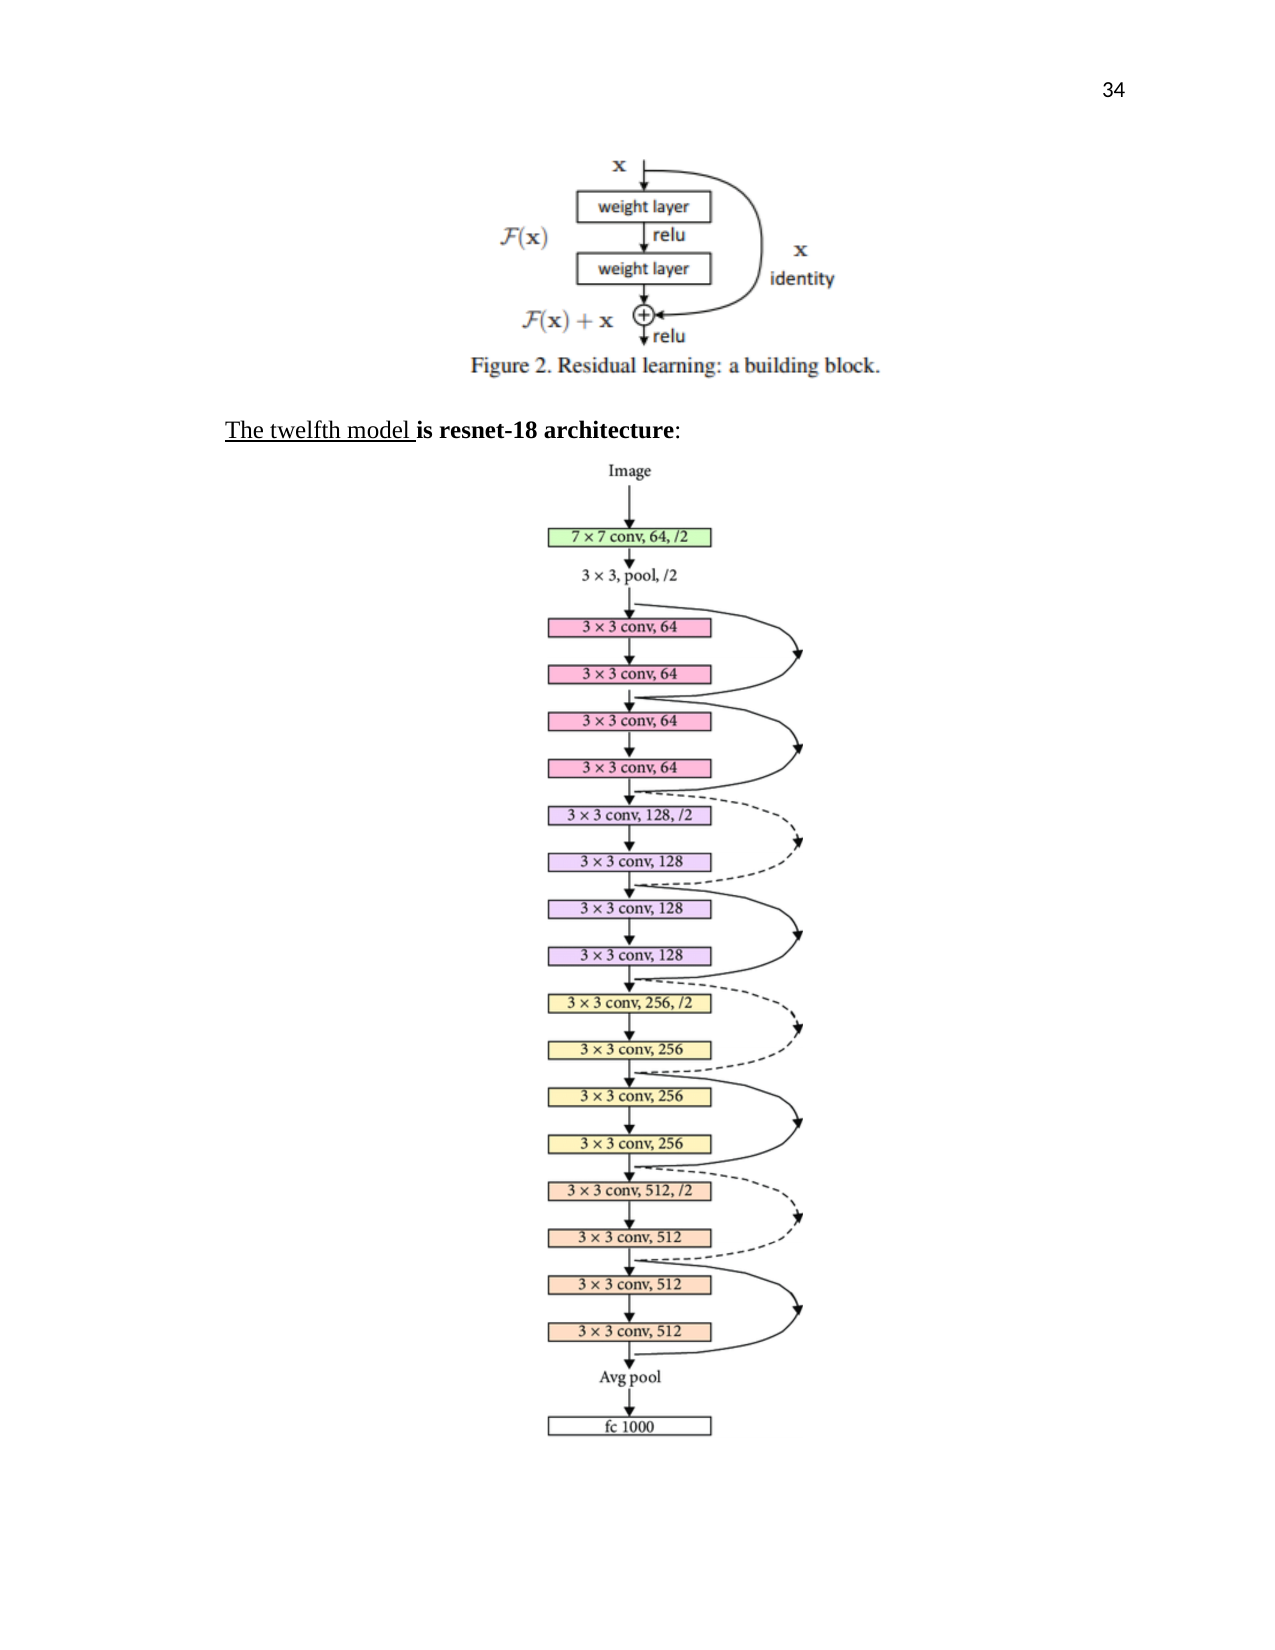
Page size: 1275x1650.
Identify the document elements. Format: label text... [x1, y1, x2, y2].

picture [548, 463, 803, 1437]
text The twelfth model is resnet-18 architecture: [225, 415, 1125, 444]
